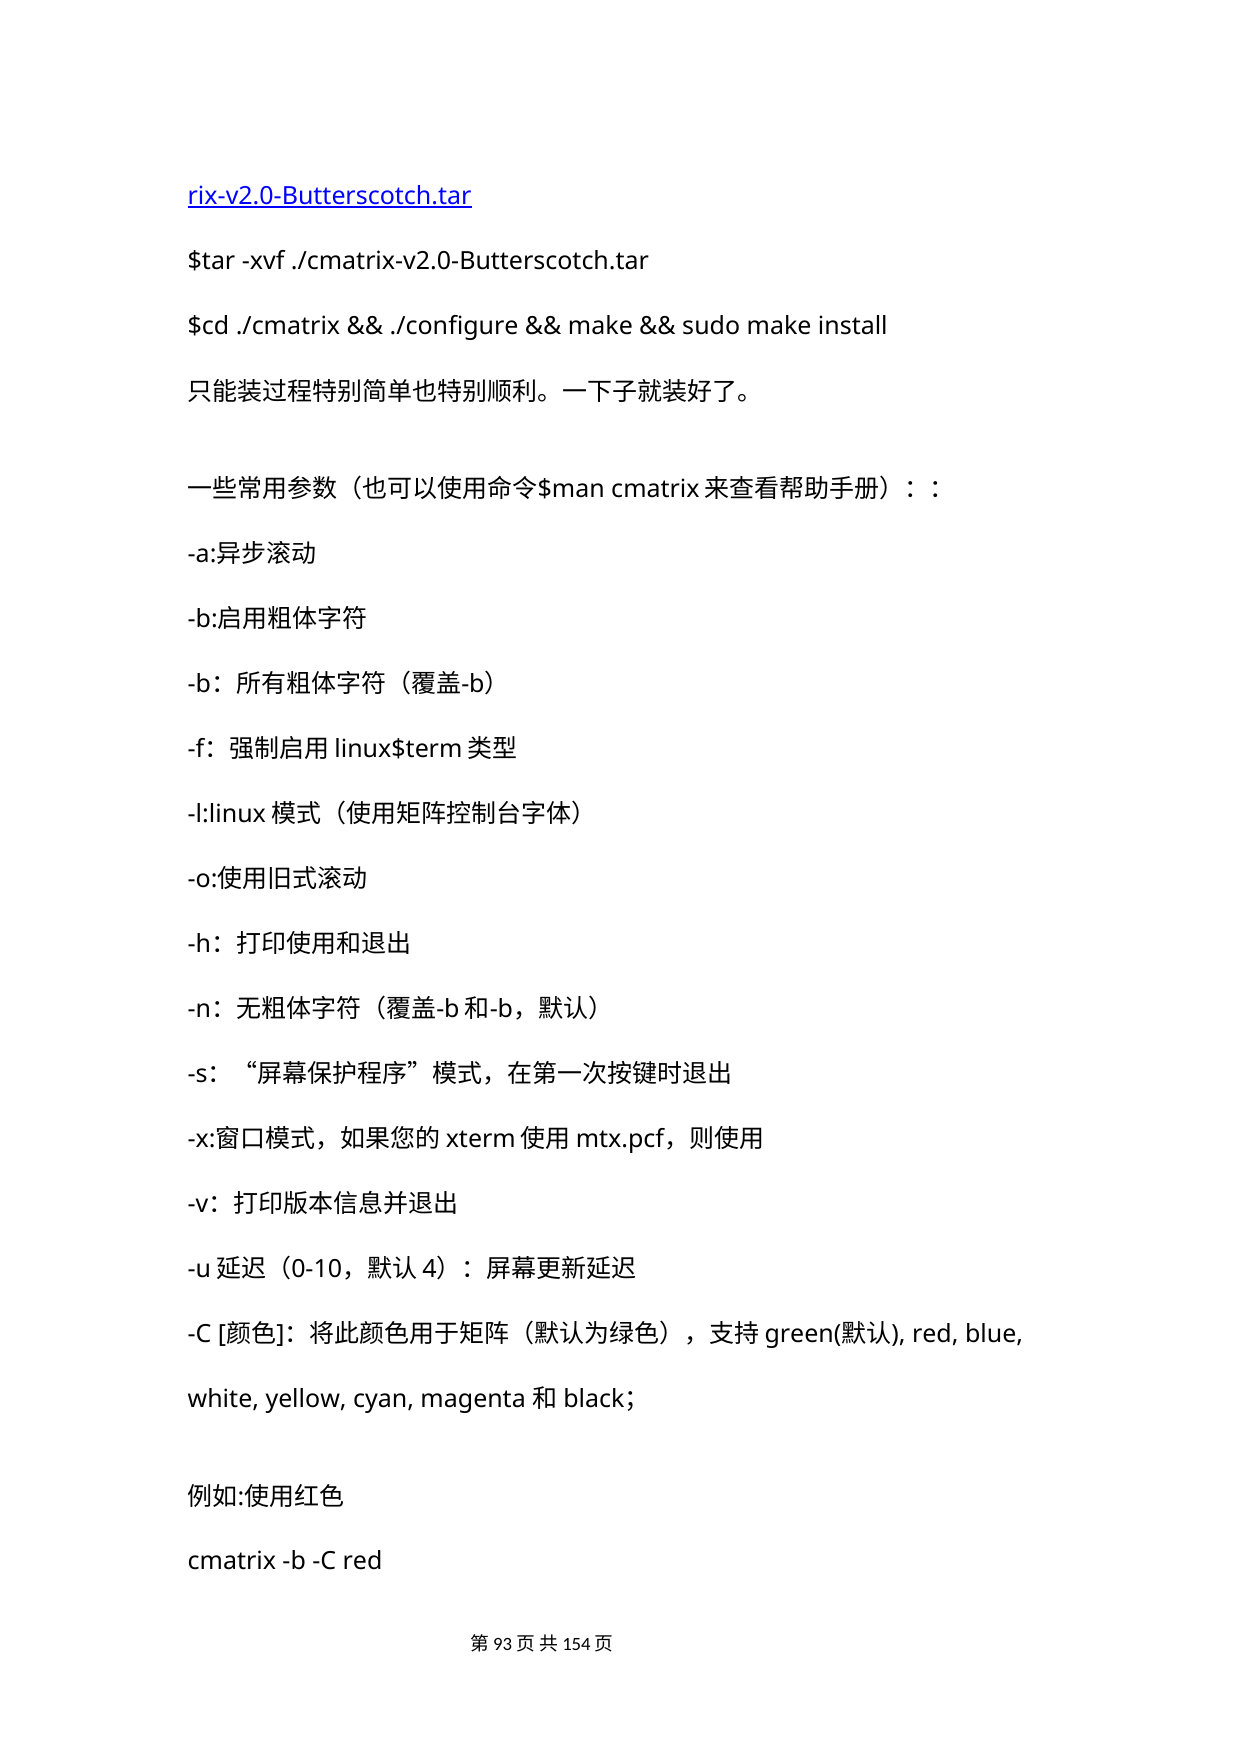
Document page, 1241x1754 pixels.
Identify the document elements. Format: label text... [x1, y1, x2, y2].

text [187, 162, 1053, 227]
text 例如:使用红色 [187, 1462, 1053, 1527]
text $cd ./cmatrix && ./configure && make && sudo make install [187, 292, 1053, 357]
text -b:启用粗体字符 [187, 584, 1053, 649]
text -h：打印使用和退出 [187, 909, 1053, 974]
text -x:窗口模式，如果您的xterm使用mtx.pcf，则使用 [187, 1104, 1053, 1169]
text cmatrix -b -C red [187, 1527, 1053, 1592]
text 一些常用参数（也可以使用命令$man cmatrix来查看帮助手册）：： [187, 454, 1053, 519]
text -b：所有粗体字符（覆盖-b） [187, 649, 1053, 714]
text -o:使用旧式滚动 [187, 844, 1053, 909]
text 只能装过程特别简单也特别顺利。一下子就装好了。 [187, 357, 1053, 422]
text -u延迟（0-10，默认4）：屏幕更新延迟 [187, 1234, 1053, 1299]
text -a:异步滚动 [187, 519, 1053, 584]
text -l:linux模式（使用矩阵控制台字体） [187, 779, 1053, 844]
text -C [颜色]：将此颜色用于矩阵（默认为绿色），支持green(默认), red, blue, white, yellow, cyan, magenta 和 black； [187, 1299, 1053, 1429]
text -n：无粗体字符（覆盖-b和-b，默认） [187, 974, 1053, 1039]
text -v：打印版本信息并退出 [187, 1169, 1053, 1234]
text -s：“屏幕保护程序”模式，在第一次按键时退出 [187, 1039, 1053, 1104]
text -f：强制启用linux$term类型 [187, 714, 1053, 779]
text $tar -xvf ./cmatrix-v2.0-Butterscotch.tar [187, 227, 1053, 292]
